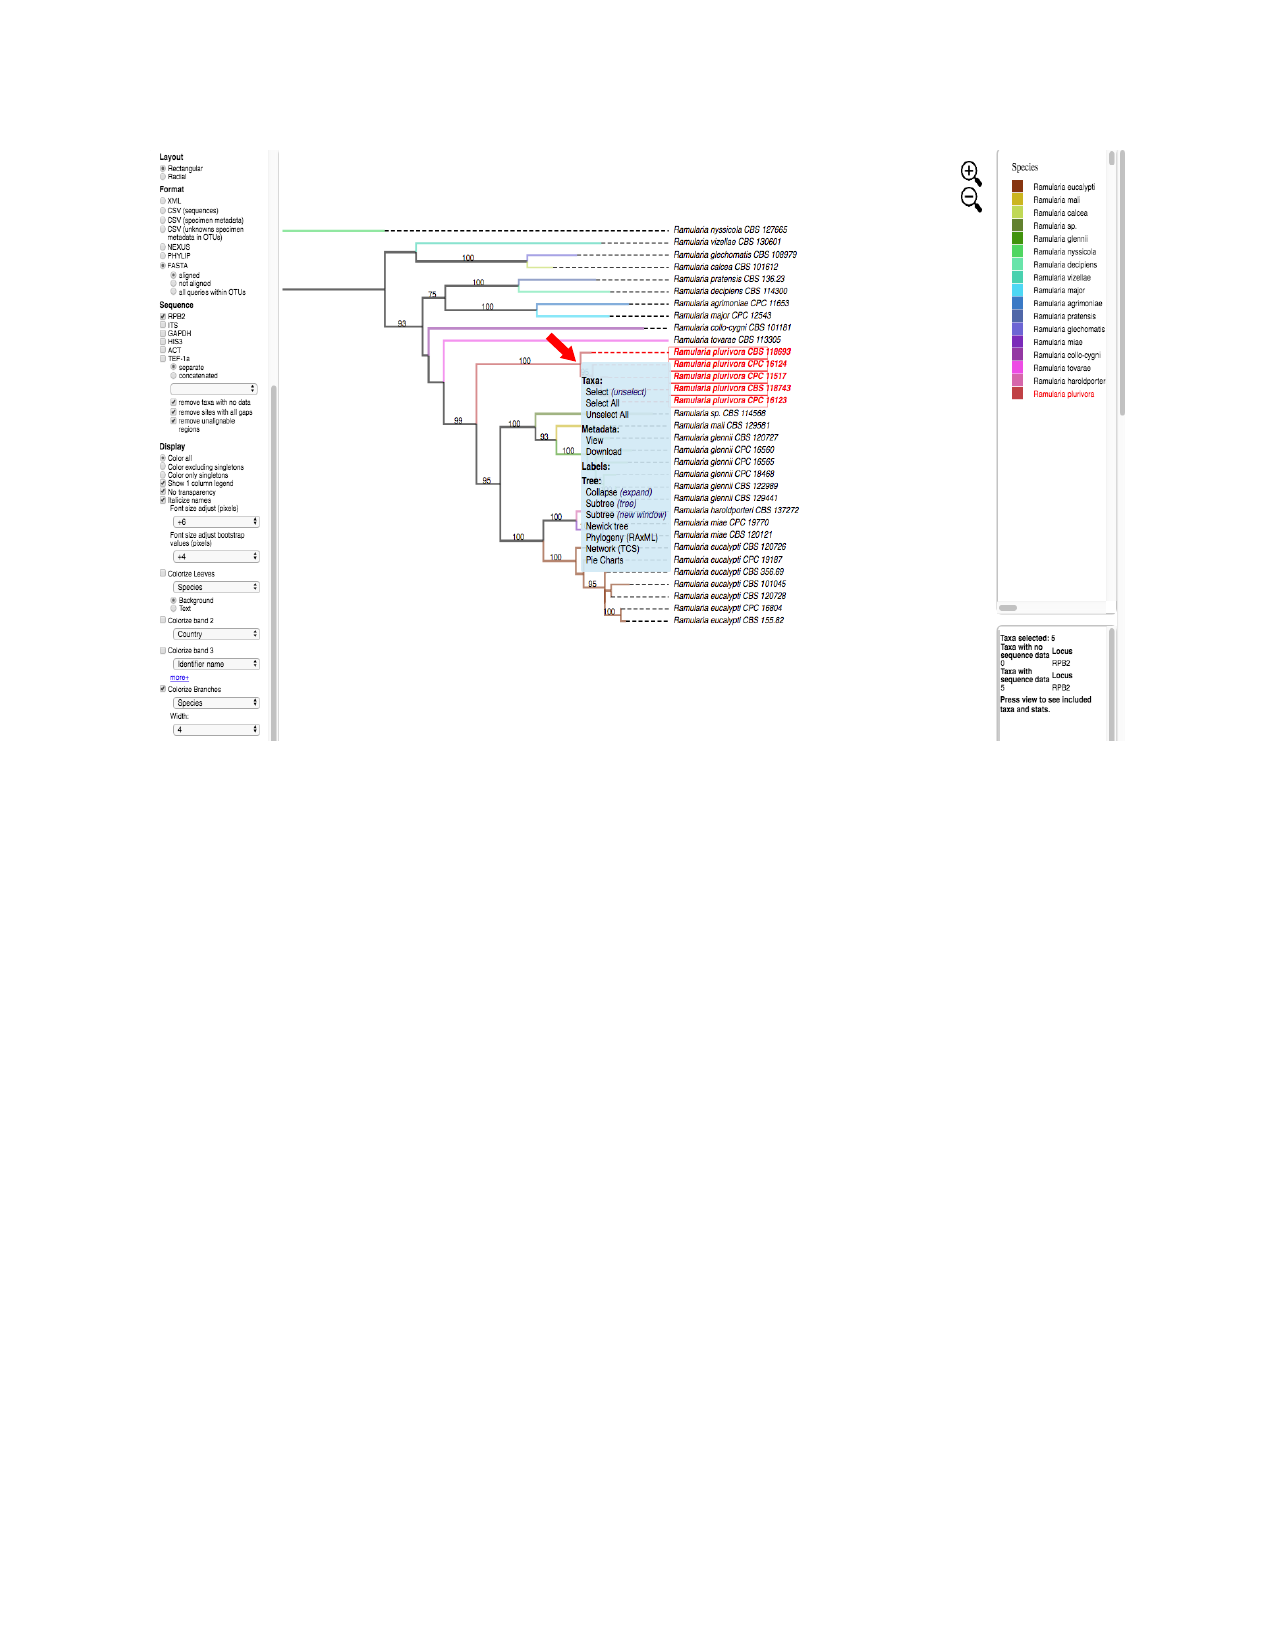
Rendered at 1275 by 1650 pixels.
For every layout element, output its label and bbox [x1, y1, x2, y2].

picture [150, 150, 1125, 741]
